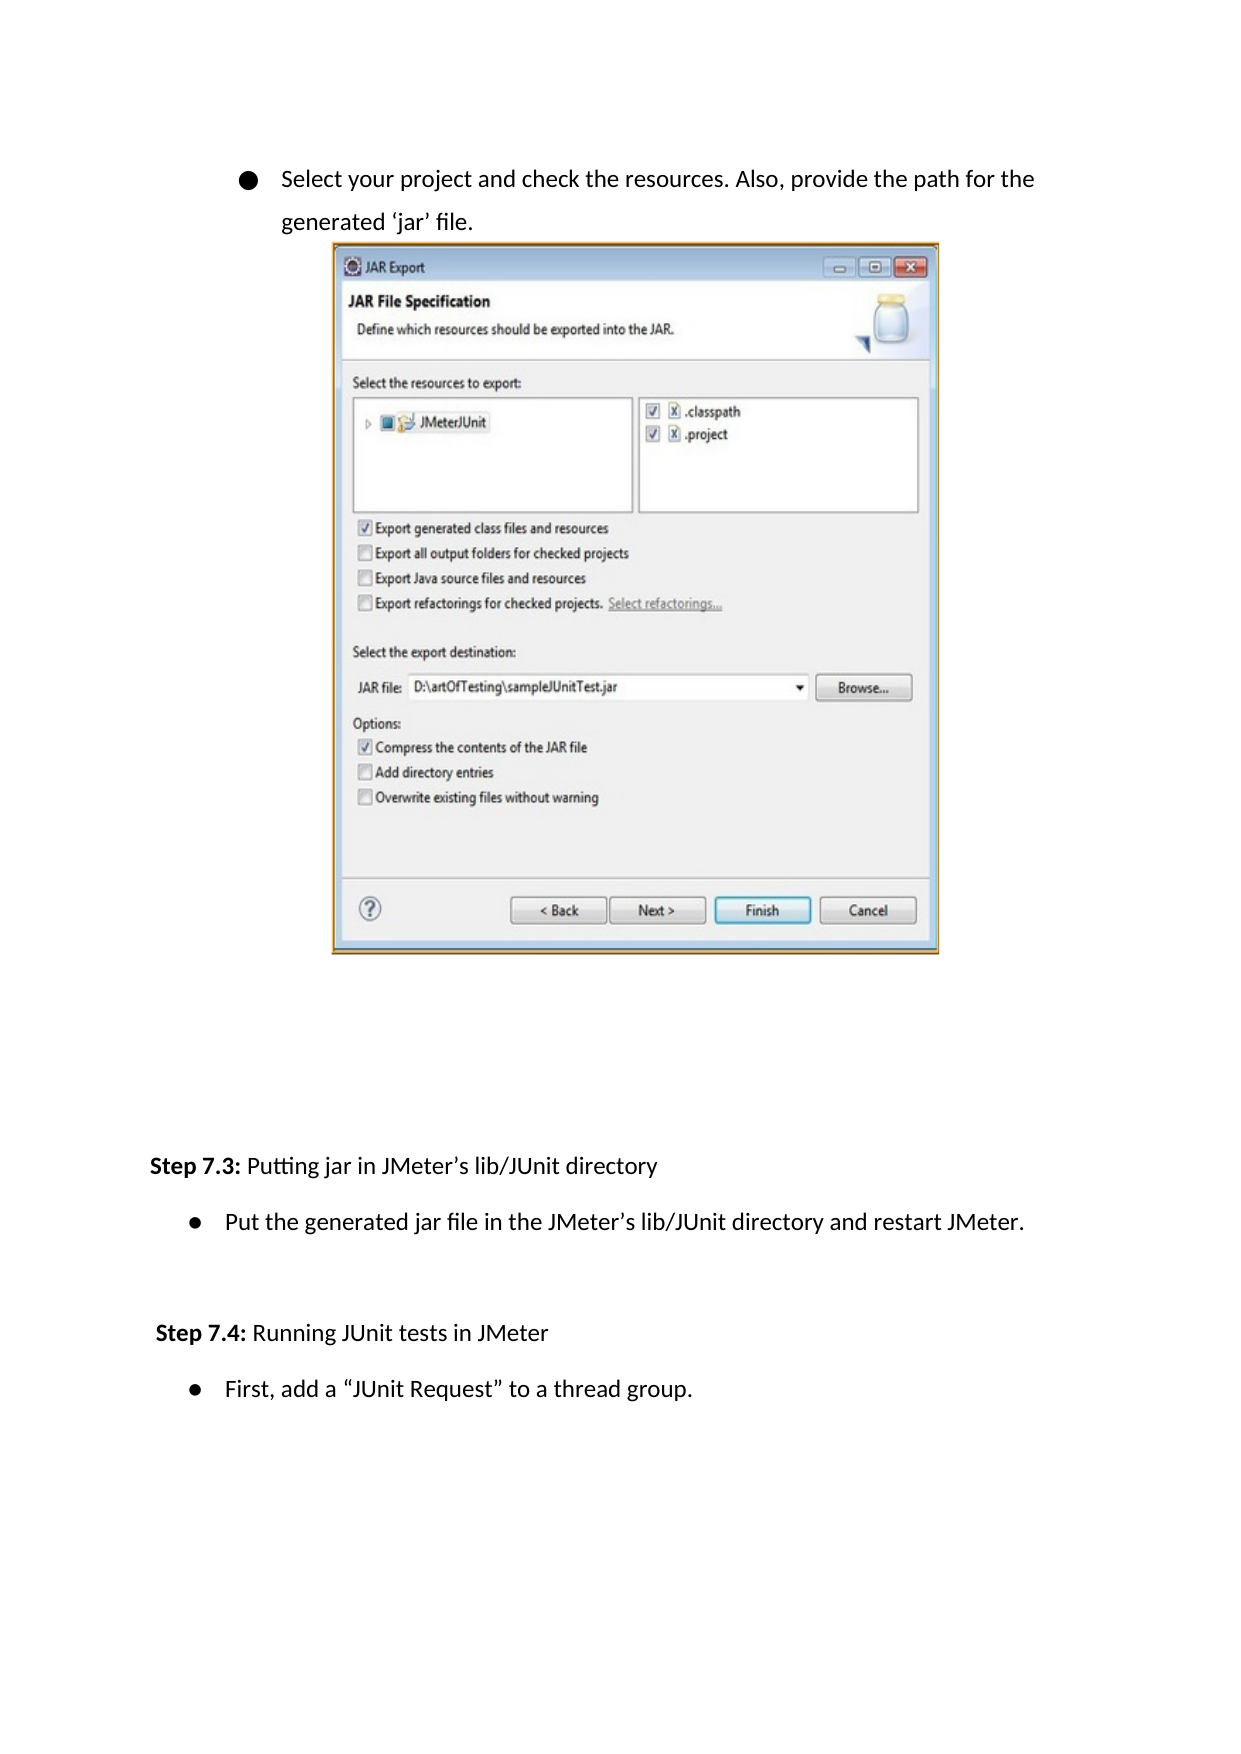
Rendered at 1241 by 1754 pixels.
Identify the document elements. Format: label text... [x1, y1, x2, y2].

text Step 7.3: Putting jar in JMeter’s lib/JUnit directory [247, 1150, 1090, 1181]
picture [281, 240, 940, 961]
list First, add a “JUnit Request” to a thread group. [187, 1373, 1090, 1404]
text Step 7.4: Running JUnit tests in JMeter [156, 1318, 1090, 1348]
list Put the generated jar file in the JMeter’s lib/JUnit directory and restart JMeter. [187, 1206, 1090, 1236]
